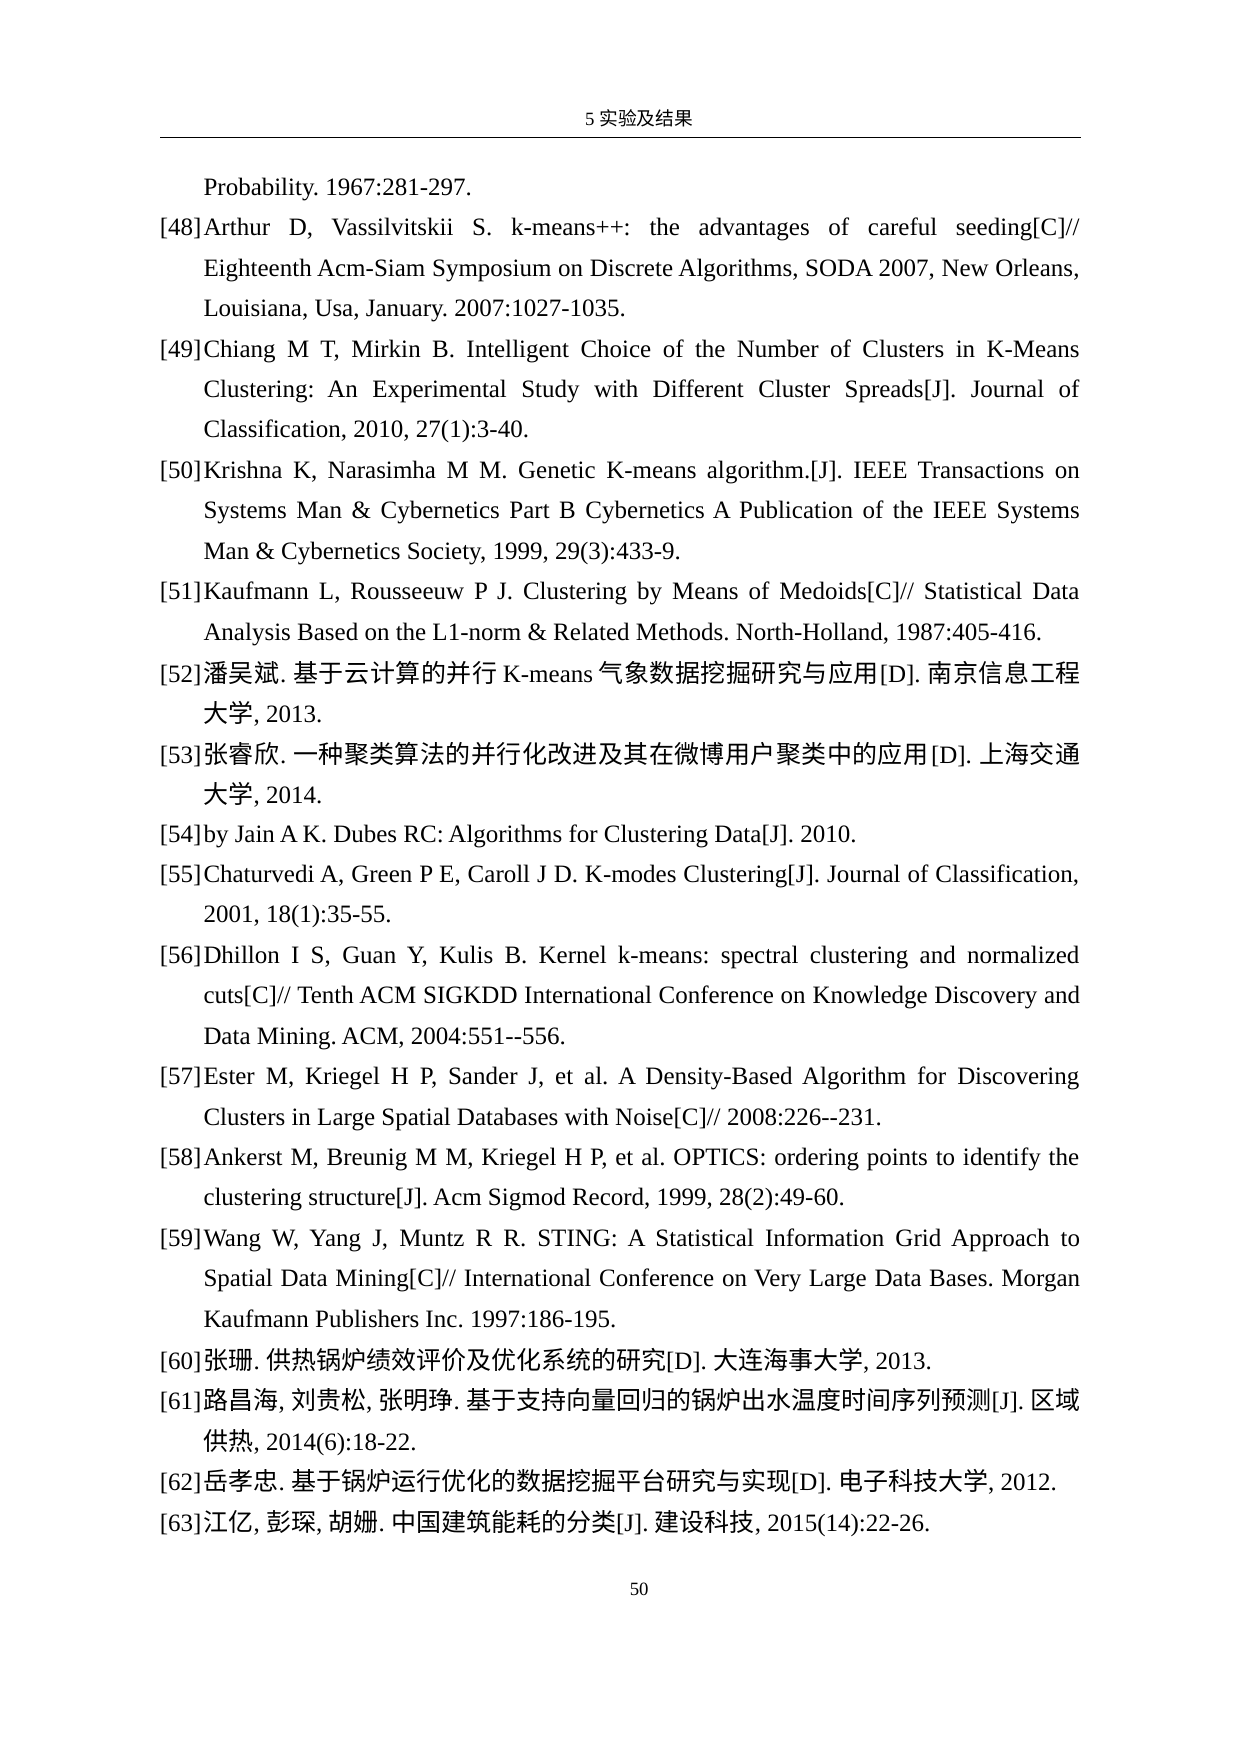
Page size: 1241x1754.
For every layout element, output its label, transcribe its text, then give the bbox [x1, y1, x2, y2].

list Krishna K, Narasimha M M. Genetic K-means algorithm.[J]. IEEE Transactions on Systems Man & Cybernetics Part B Cybernetics A Publication of the IEEE Systems Man & Cybernetics Society, 1999, 29(3):433-9. [159, 449, 1081, 570]
list Arthur D, Vassilvitskii S. k-means++: the advantages of careful seeding[C]// Eighteenth Acm-Siam Symposium on Discrete Algorithms, SODA 2007, New Orleans, Louisiana, Usa, January. 2007:1027-1035. [159, 207, 1081, 328]
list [159, 166, 1081, 207]
list 江亿, 彭琛, 胡姗. 中国建筑能耗的分类[J]. 建设科技, 2015(14):22-26. [159, 1500, 1081, 1540]
list Kaufmann L, Rousseeuw P J. Clustering by Means of Medoids[C]// Statistical Data Analysis Based on the L1-norm & Related Methods. North-Holland, 1987:405-416. [159, 570, 1081, 651]
list 张珊. 供热锅炉绩效评价及优化系统的研究[D]. 大连海事大学, 2013. [159, 1338, 1081, 1379]
list 岳孝忠. 基于锅炉运行优化的数据挖掘平台研究与实现[D]. 电子科技大学, 2012. [159, 1459, 1081, 1500]
list by Jain A K. Dubes RC: Algorithms for Clustering Data[J]. 2010. [159, 813, 1081, 853]
list 张睿欣. 一种聚类算法的并行化改进及其在微博用户聚类中的应用[D]. 上海交通大学, 2014. [159, 732, 1081, 813]
list 潘吴斌. 基于云计算的并行K-means气象数据挖掘研究与应用[D]. 南京信息工程大学, 2013. [159, 651, 1081, 732]
list Ester M, Kriegel H P, Sander J, et al. A Density-Based Algorithm for Discovering Clusters in Large Spatial Databases with Noise[C]// 2008:226--231. [159, 1055, 1081, 1136]
list Dhillon I S, Guan Y, Kulis B. Kernel k-means: spectral clustering and normalized cuts[C]// Tenth ACM SIGKDD International Conference on Knowledge Discovery and Data Mining. ACM, 2004:551--556. [159, 934, 1081, 1055]
list Chiang M T, Mirkin B. Intelligent Choice of the Number of Clusters in K-Means Clustering: An Experimental Study with Different Cluster Spreads[J]. Journal of Classification, 2010, 27(1):3-40. [159, 328, 1081, 449]
list Wang W, Yang J, Muntz R R. STING: A Statistical Information Grid Approach to Spatial Data Mining[C]// International Conference on Very Large Data Bases. Morgan Kaufmann Publishers Inc. 1997:186-195. [159, 1217, 1081, 1338]
list Ankerst M, Breunig M M, Kriegel H P, et al. OPTICS: ordering points to identify the clustering structure[J]. Acm Sigmod Record, 1999, 28(2):49-60. [159, 1136, 1081, 1217]
list Chaturvedi A, Green P E, Caroll J D. K-modes Clustering[J]. Journal of Classification, 2001, 18(1):35-55. [159, 853, 1081, 934]
list 路昌海, 刘贵松, 张明琤. 基于支持向量回归的锅炉出水温度时间序列预测[J]. 区域供热, 2014(6):18-22. [159, 1379, 1081, 1459]
